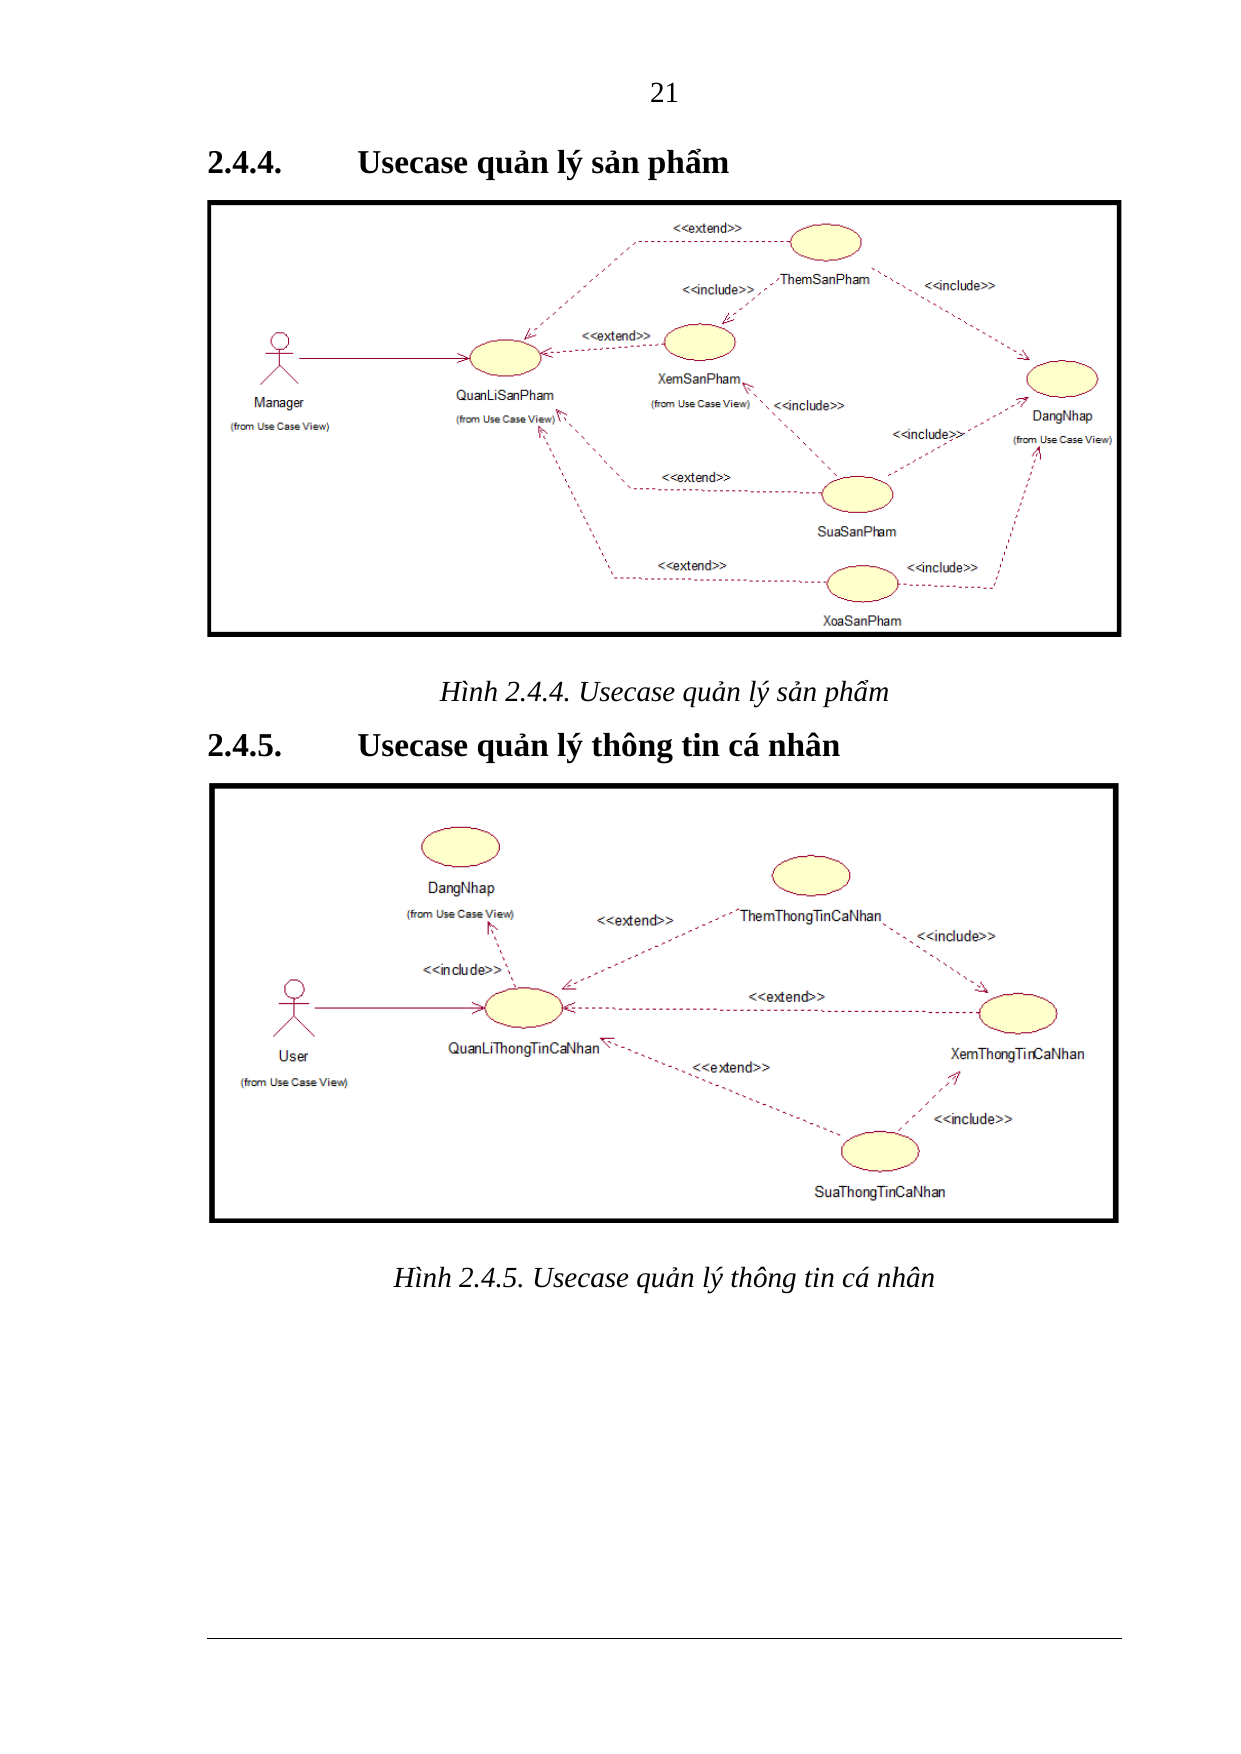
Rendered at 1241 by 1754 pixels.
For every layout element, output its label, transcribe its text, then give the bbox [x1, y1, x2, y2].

text Hình 2.4.4. Usecase quản lý sản phẩm [207, 674, 1122, 708]
picture [207, 199, 1122, 637]
picture [207, 782, 1122, 1223]
text Usecase quản lý thông tin cá nhân [207, 725, 1122, 763]
text Hình 2.4.5. Usecase quản lý thông tin cá nhân [207, 1261, 1122, 1294]
text Usecase quản lý sản phẩm [207, 142, 1122, 180]
